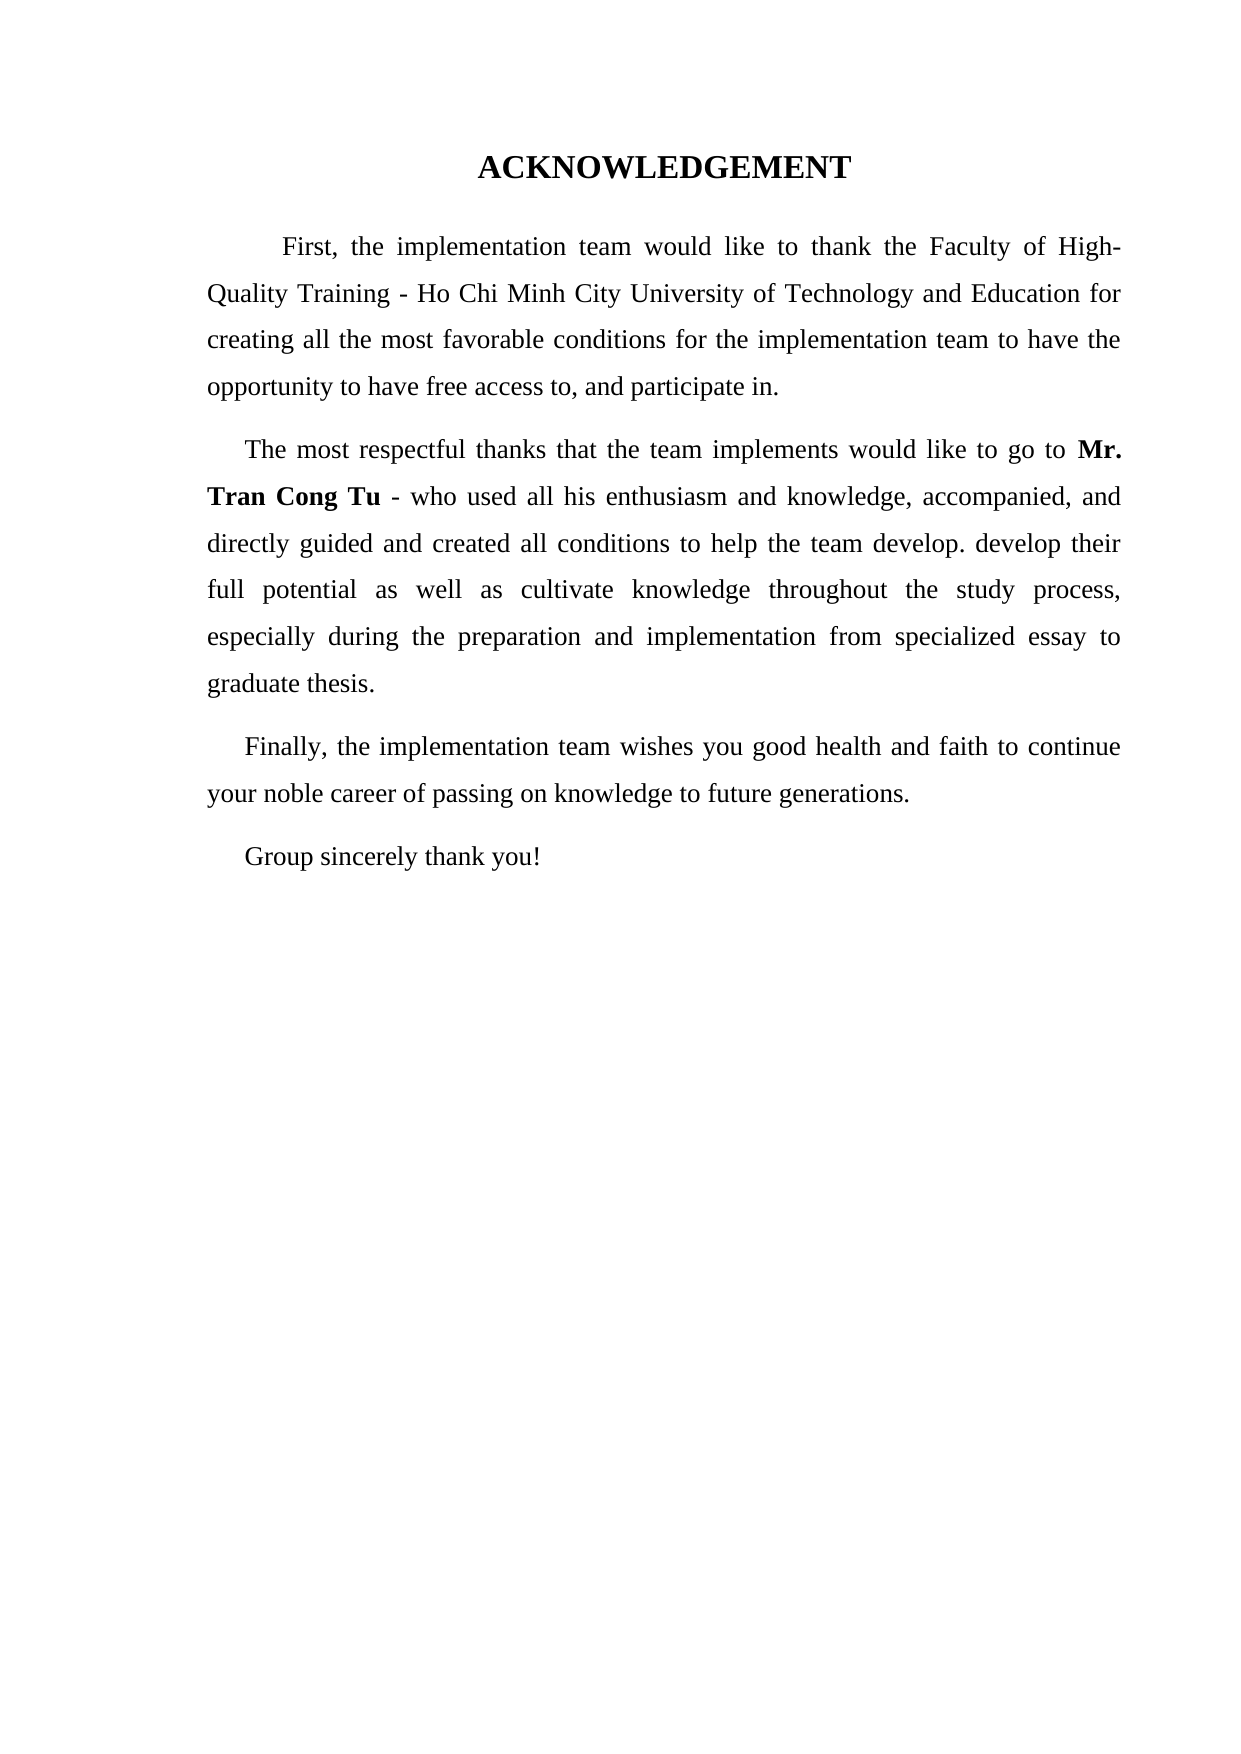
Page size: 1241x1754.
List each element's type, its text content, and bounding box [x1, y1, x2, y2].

subtitle ACKNOWLEDGEMENT [207, 148, 1122, 186]
text Group sincerely thank you! [207, 840, 1122, 871]
text The most respectful thanks that the team implements would like to go to Mr. Tran Cong Tu - who used all his enthusiasm and knowledge, accompanied, and directly guided and created all conditions to help the team develop. develop their full potential as well as cultivate knowledge throughout the study process, especially during the preparation and implementation from specialized essay to graduate thesis. [207, 433, 1122, 698]
text First, the implementation team would like to thank the Faculty of High-Quality Training - Ho Chi Minh City University of Technology and Education for creating all the most favorable conditions for the implementation team to have the opportunity to have free access to, and participate in. [207, 230, 1122, 401]
text Finally, the implementation team wishes you good health and faith to continue your noble career of passing on knowledge to future generations. [207, 730, 1122, 808]
